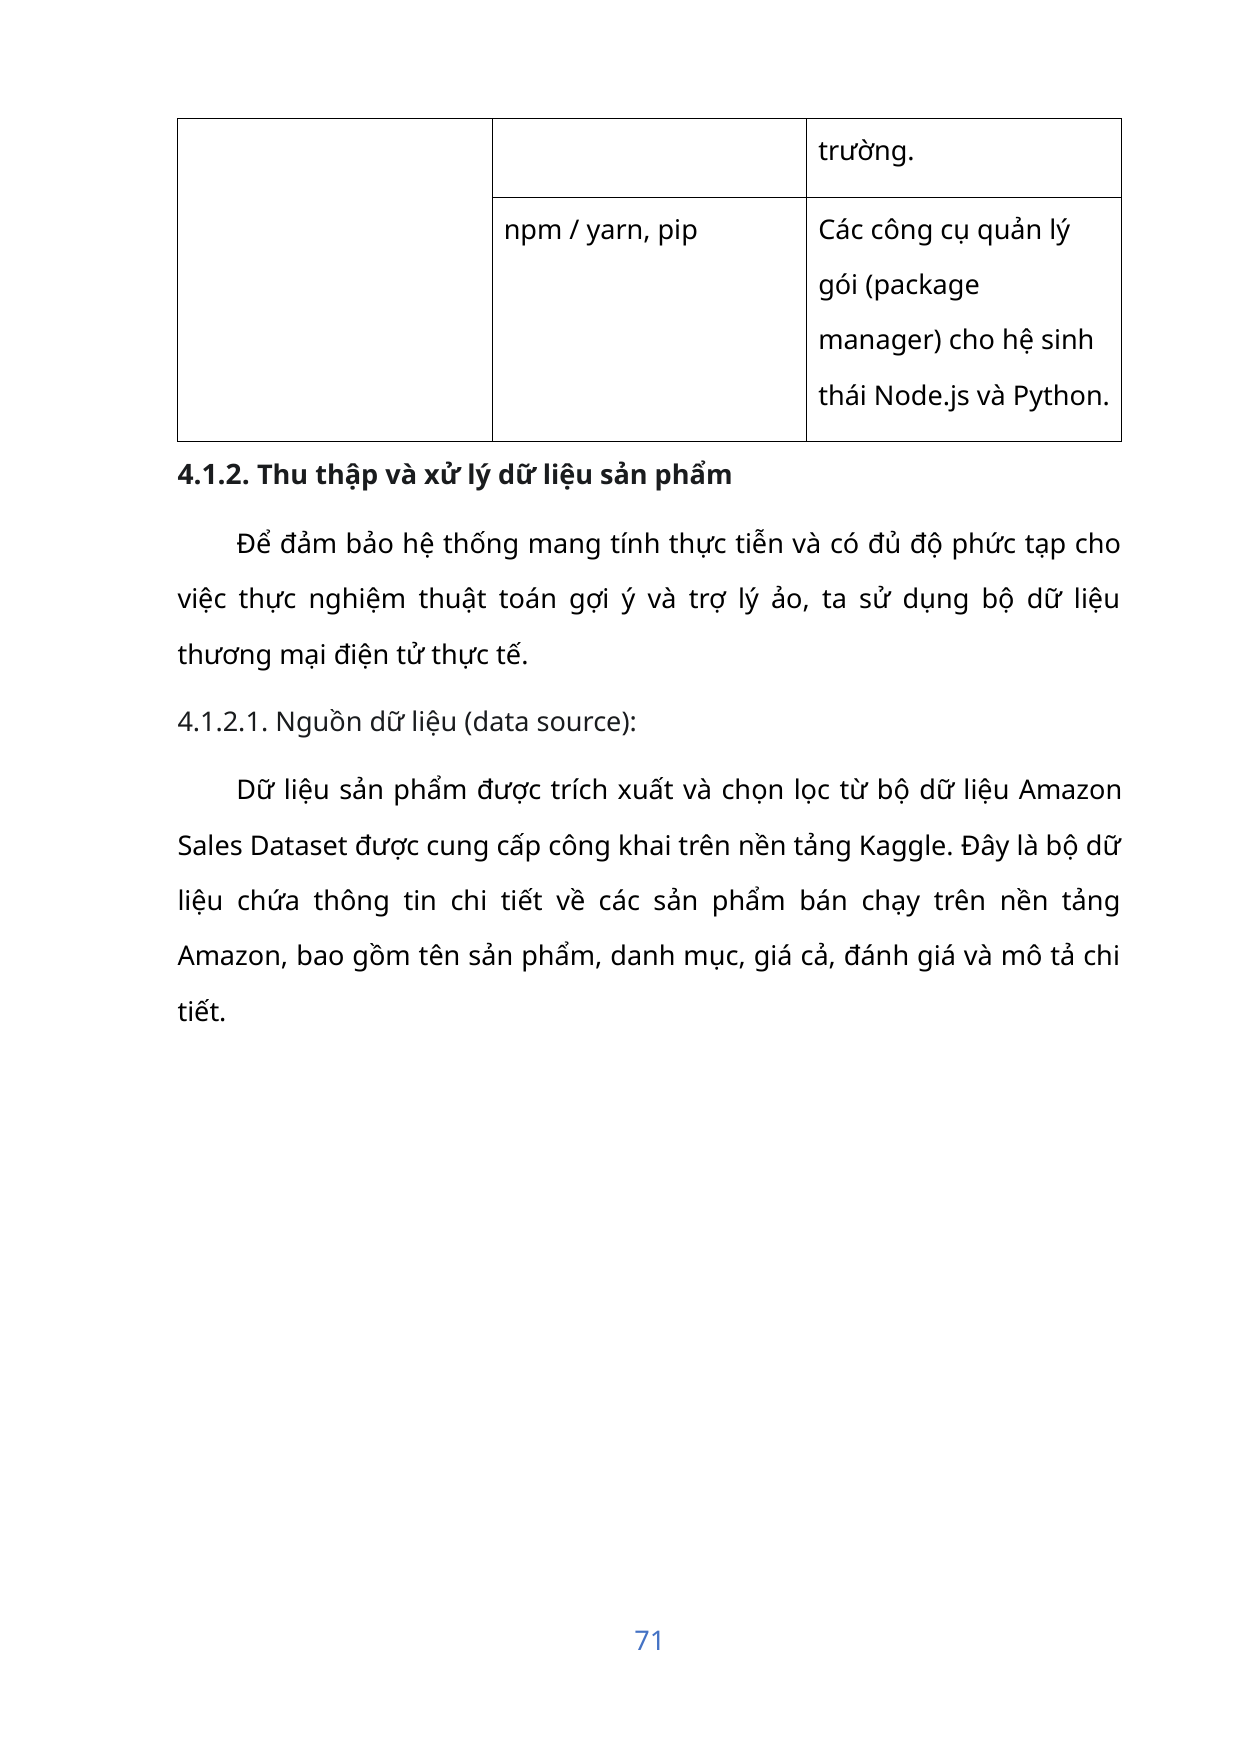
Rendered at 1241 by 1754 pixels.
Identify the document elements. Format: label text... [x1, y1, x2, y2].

table_cell npm / yarn, pip [493, 198, 806, 441]
text Thu thập và xử lý dữ liệu sản phẩm [177, 454, 1122, 493]
table_cell Các công cụ quản lý gói (package manager) cho hệ sinh thái Node.js và Python. [807, 198, 1121, 441]
text Dữ liệu sản phẩm được trích xuất và chọn lọc từ bộ dữ liệu Amazon Sales Dataset được cung cấp công khai trên nền tảng Kaggle. Đây là bộ dữ liệu chứa thông tin chi tiết về các sản phẩm bán chạy trên nền tảng Amazon, bao gồm tên sản phẩm, danh mục, giá cả, đánh giá và mô tả chi tiết. [177, 771, 1122, 1029]
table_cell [493, 119, 806, 197]
text Để đảm bảo hệ thống mang tính thực tiễn và có đủ độ phức tạp cho việc thực nghiệm thuật toán gợi ý và trợ lý ảo, ta sử dụng bộ dữ liệu thương mại điện tử thực tế. [177, 524, 1122, 672]
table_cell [807, 119, 1121, 197]
text Nguồn dữ liệu (data source): [177, 703, 1122, 740]
